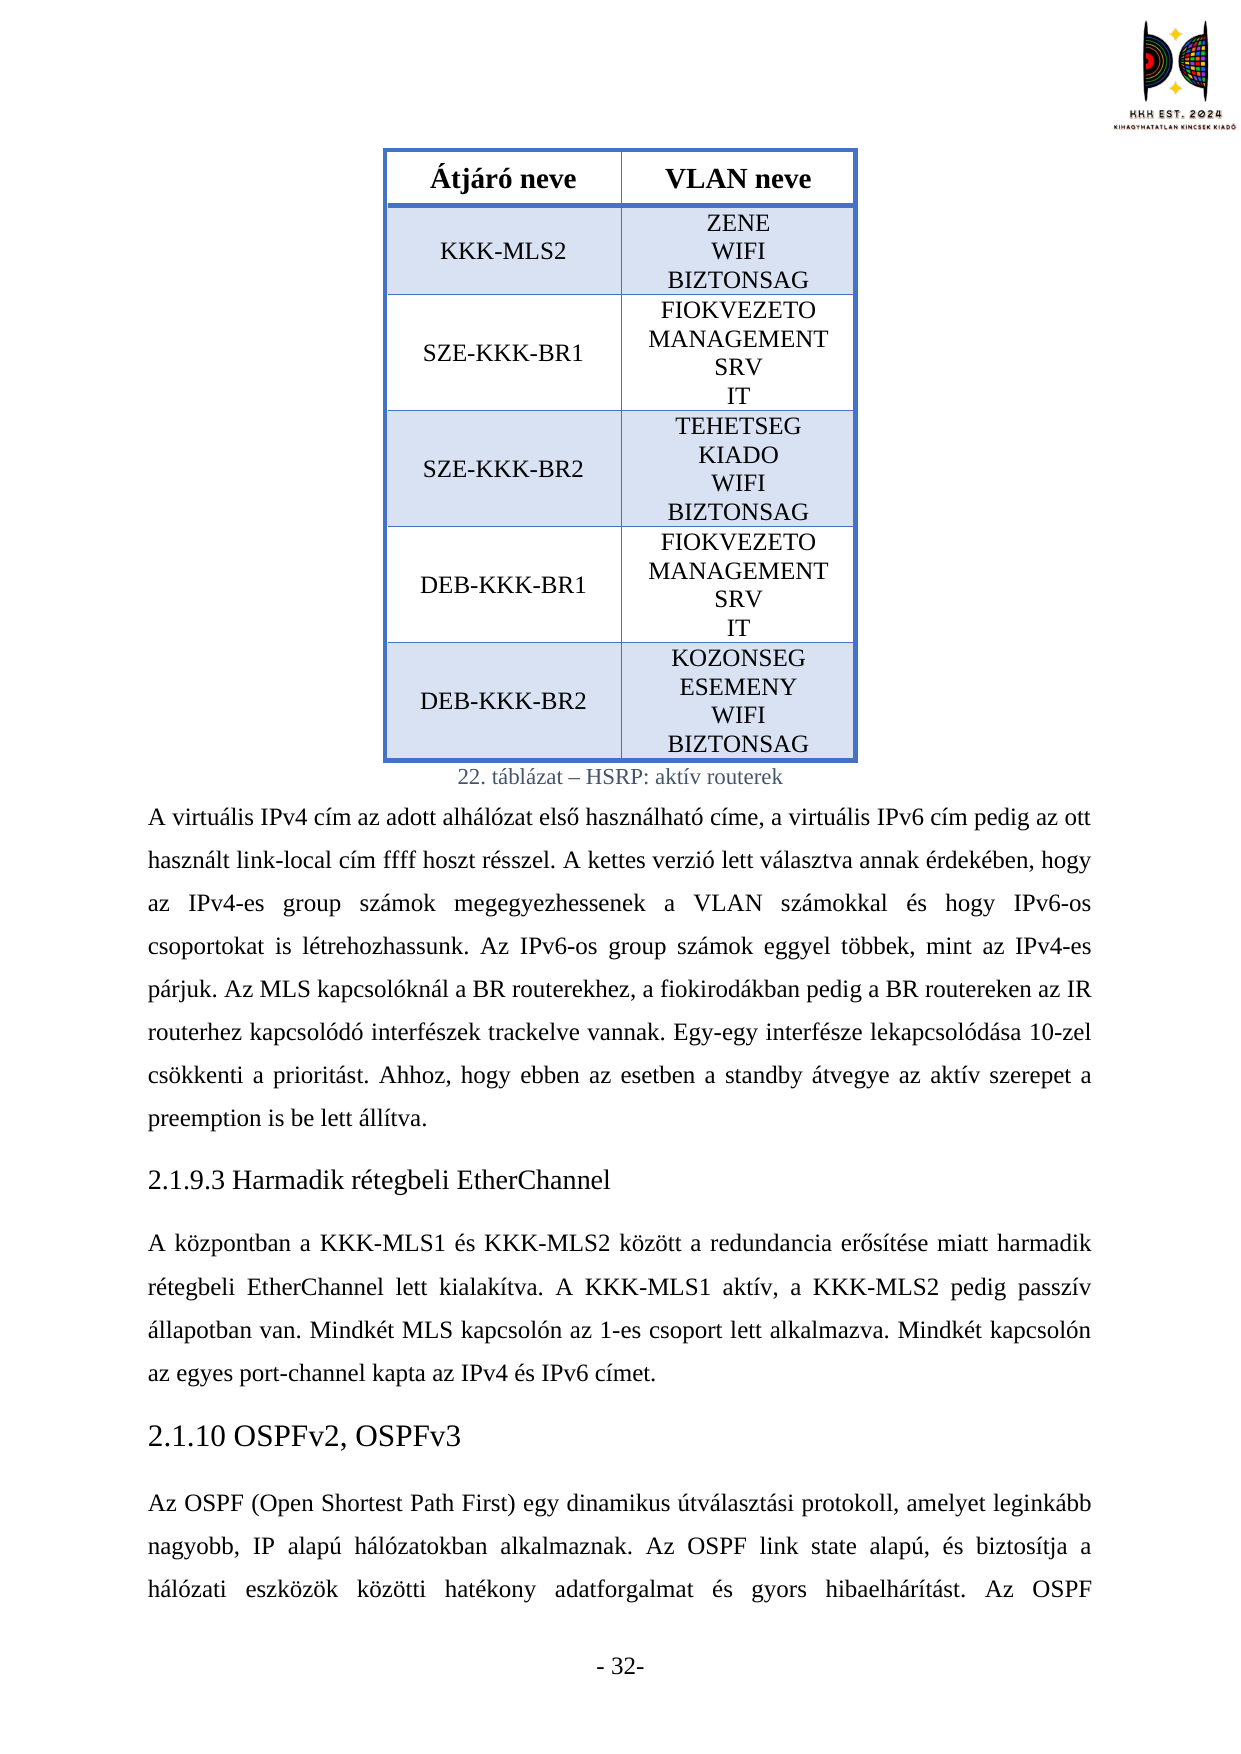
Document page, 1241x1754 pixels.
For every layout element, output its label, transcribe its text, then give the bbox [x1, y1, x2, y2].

text A központban a KKK-MLS1 és KKK-MLS2 között a redundancia erősítése miatt harmadik rétegbeli EtherChannel lett kialakítva. A KKK-MLS1 aktív, a KKK-MLS2 pedig passzív állapotban van. Mindkét MLS kapcsolón az 1-es csoport lett alkalmazva. Mindkét kapcsolón az egyes port-channel kapta az IPv4 és IPv6 címet. [148, 1228, 1093, 1387]
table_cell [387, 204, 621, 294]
text 22. táblázat – HSRP: aktív routerek [148, 763, 1093, 789]
picture [1105, 9, 1241, 135]
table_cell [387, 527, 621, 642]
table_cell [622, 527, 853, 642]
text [148, 1488, 1093, 1603]
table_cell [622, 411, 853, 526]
text A virtuális IPv4 cím az adott alhálózat első használható címe, a virtuális IPv6 cím pedig az ott használt link-local cím ffff hoszt résszel. A kettes verzió lett választva annak érdekében, hogy az IPv4-es group számok megegyezhessenek a VLAN számokkal és hogy IPv6-os csoportokat is létrehozhassunk. Az IPv6-os group számok eggyel többek, mint az IPv4-es párjuk. Az MLS kapcsolóknál a BR routerekhez, a fiokirodákban pedig a BR routereken az IR routerhez kapcsolódó interfészek trackelve vannak. Egy-egy interfésze lekapcsolódása 10-zel csökkenti a prioritást. Ahhoz, hogy ebben az esetben a standby átvegye az aktív szerepet a preemption is be lett állítva. [148, 802, 1093, 1132]
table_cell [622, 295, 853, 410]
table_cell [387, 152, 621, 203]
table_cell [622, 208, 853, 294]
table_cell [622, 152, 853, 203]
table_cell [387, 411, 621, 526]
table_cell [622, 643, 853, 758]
text 2.1.9.3 Harmadik rétegbeli EtherChannel [148, 1163, 1093, 1196]
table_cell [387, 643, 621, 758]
text 2.1.10 OSPFv2, OSPFv3 [148, 1418, 1093, 1454]
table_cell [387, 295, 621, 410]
